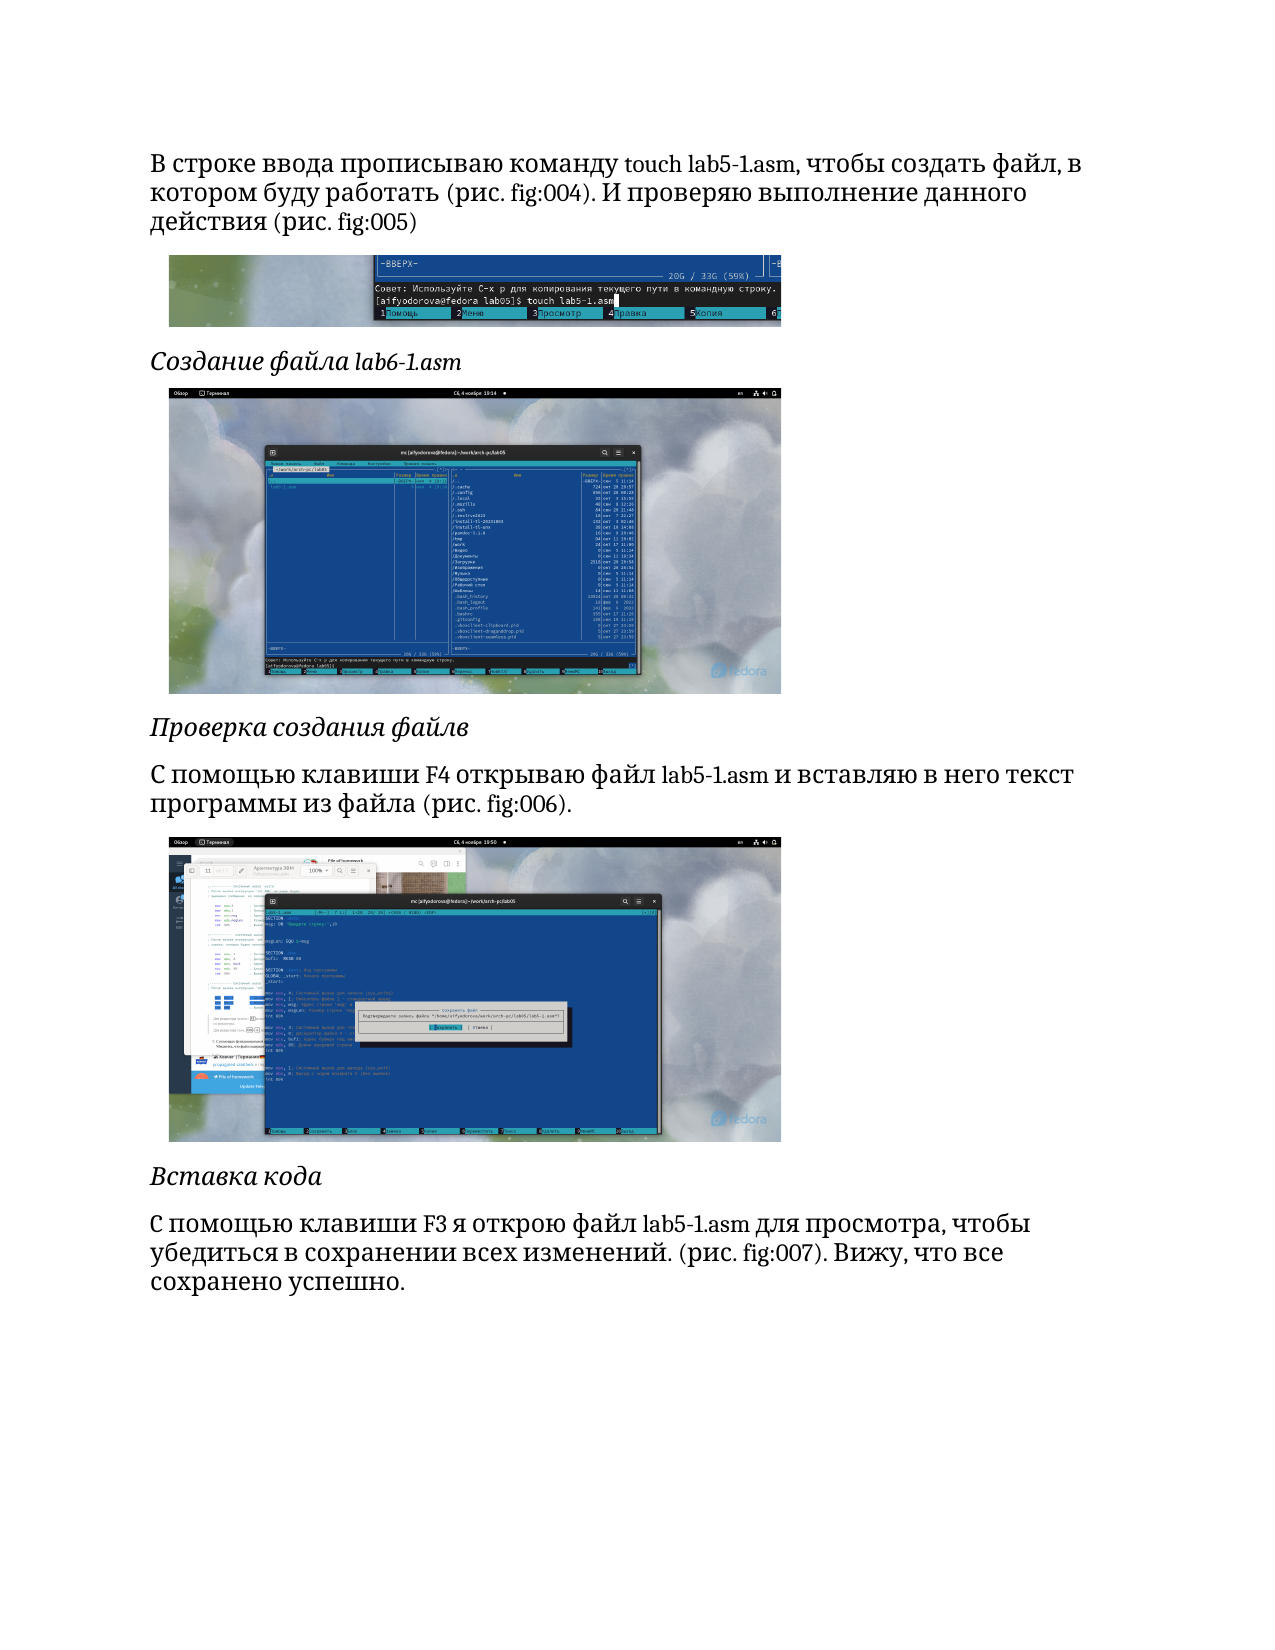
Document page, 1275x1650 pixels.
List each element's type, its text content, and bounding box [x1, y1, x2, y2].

picture [168, 388, 782, 694]
text C помощью клавиши F3 я открою файл lab5-1.asm для просмотра, чтобы убедиться в сохранении всех изменений. (рис. fig:007). Вижу, что все сохранено успешно. [150, 1210, 1125, 1297]
picture [168, 255, 782, 327]
text Создание файла lab6-1.asm [150, 348, 1125, 376]
picture [168, 837, 782, 1142]
text В строке ввода прописываю команду touch lab5-1.asm, чтобы создать файл, в котором буду работать (рис. fig:004). И проверяю выполнение данного действия (рис. fig:005) [150, 150, 1125, 236]
text Вставка кода [150, 1163, 1125, 1192]
text Проверка создания файлв [150, 714, 1125, 743]
text С помощью клавиши F4 открываю файл lab5-1.asm и вставляю в него текст программы из файла (рис. fig:006). [150, 761, 1125, 819]
